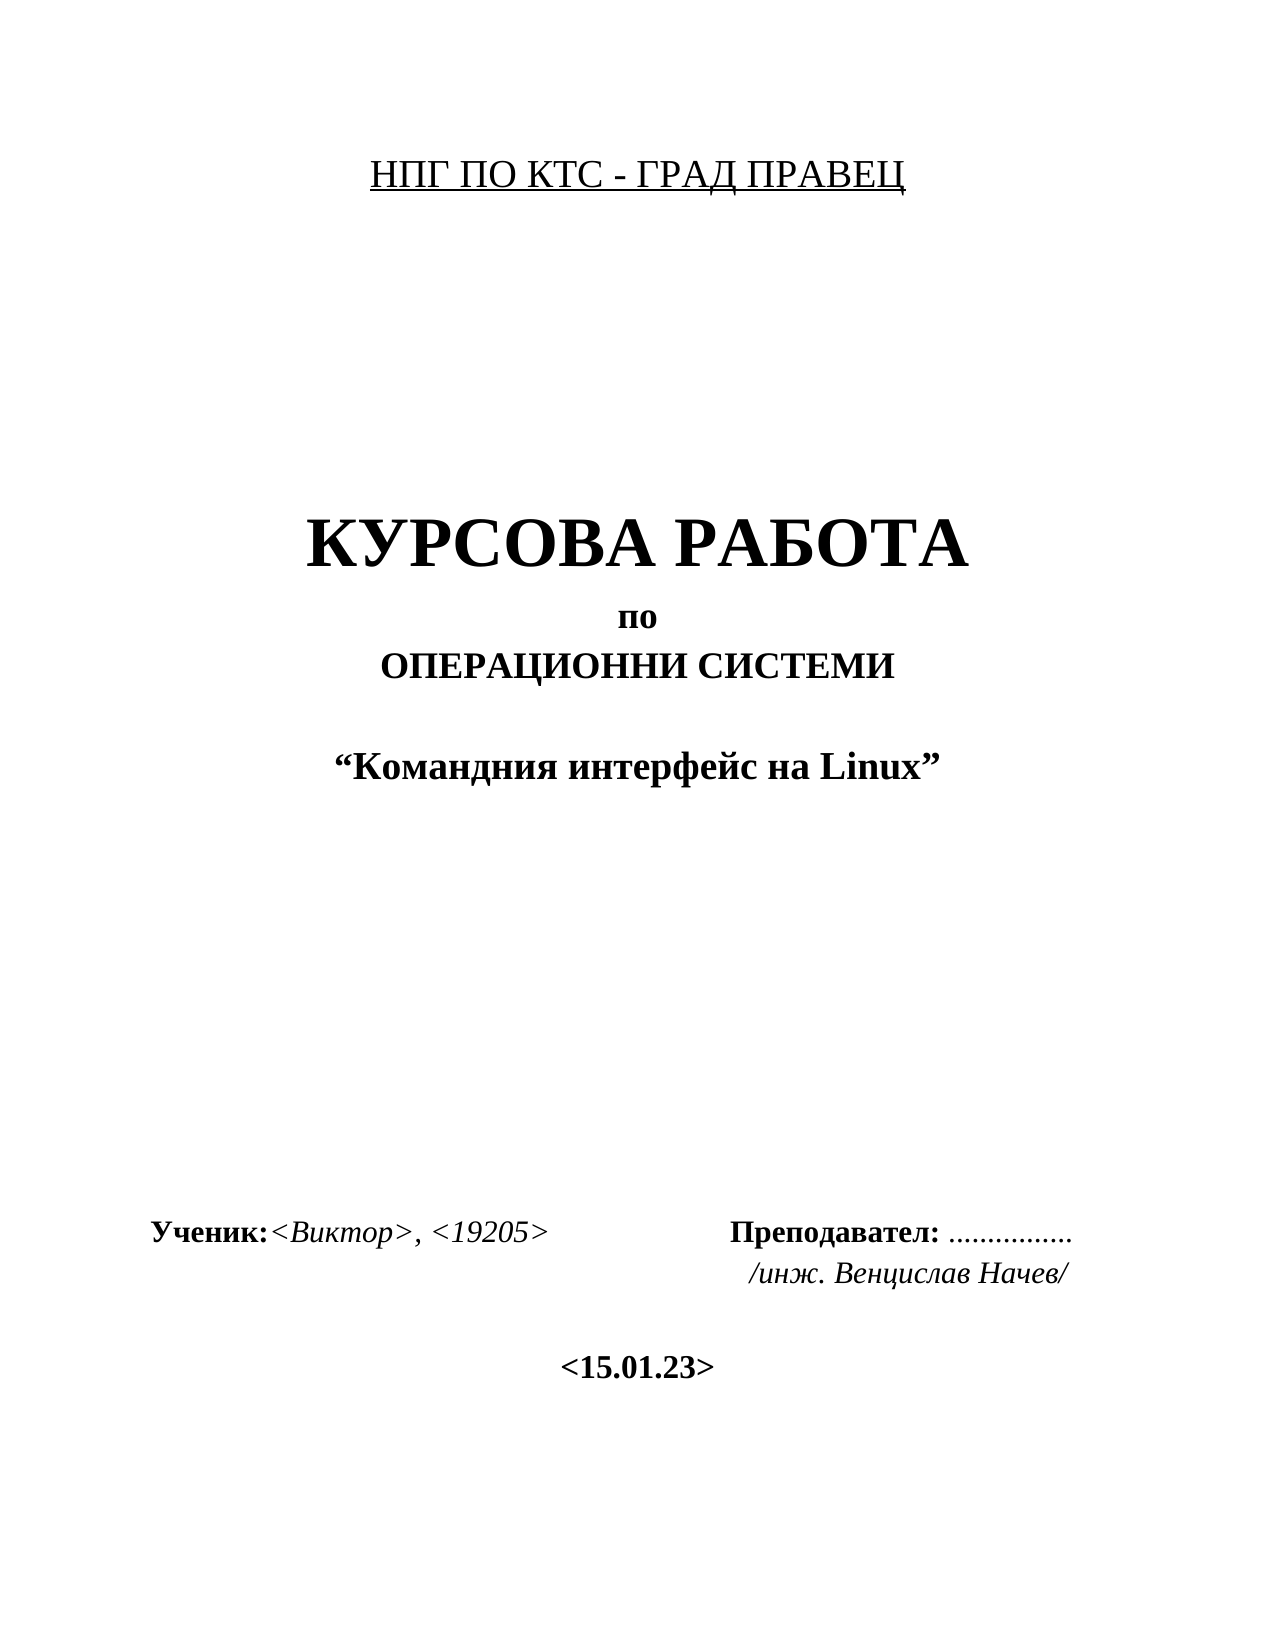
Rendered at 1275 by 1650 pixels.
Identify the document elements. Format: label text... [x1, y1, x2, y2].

text “Командния интерфейс на Linux” [150, 742, 1125, 788]
text КУРСОВА РАБОТА [150, 500, 1125, 581]
text по [150, 593, 1125, 637]
text Ученик:<Виктор>, <19205> Преподавател: ................ [150, 1213, 1125, 1249]
text /инж. Венцислав Начев/ [150, 1254, 1125, 1290]
text <15.01.23> [150, 1348, 1125, 1386]
text ОПЕРАЦИОННИ СИСТЕМИ [150, 643, 1125, 686]
text НПГ ПО КТС - ГРАД ПРАВЕЦ [150, 150, 1125, 196]
